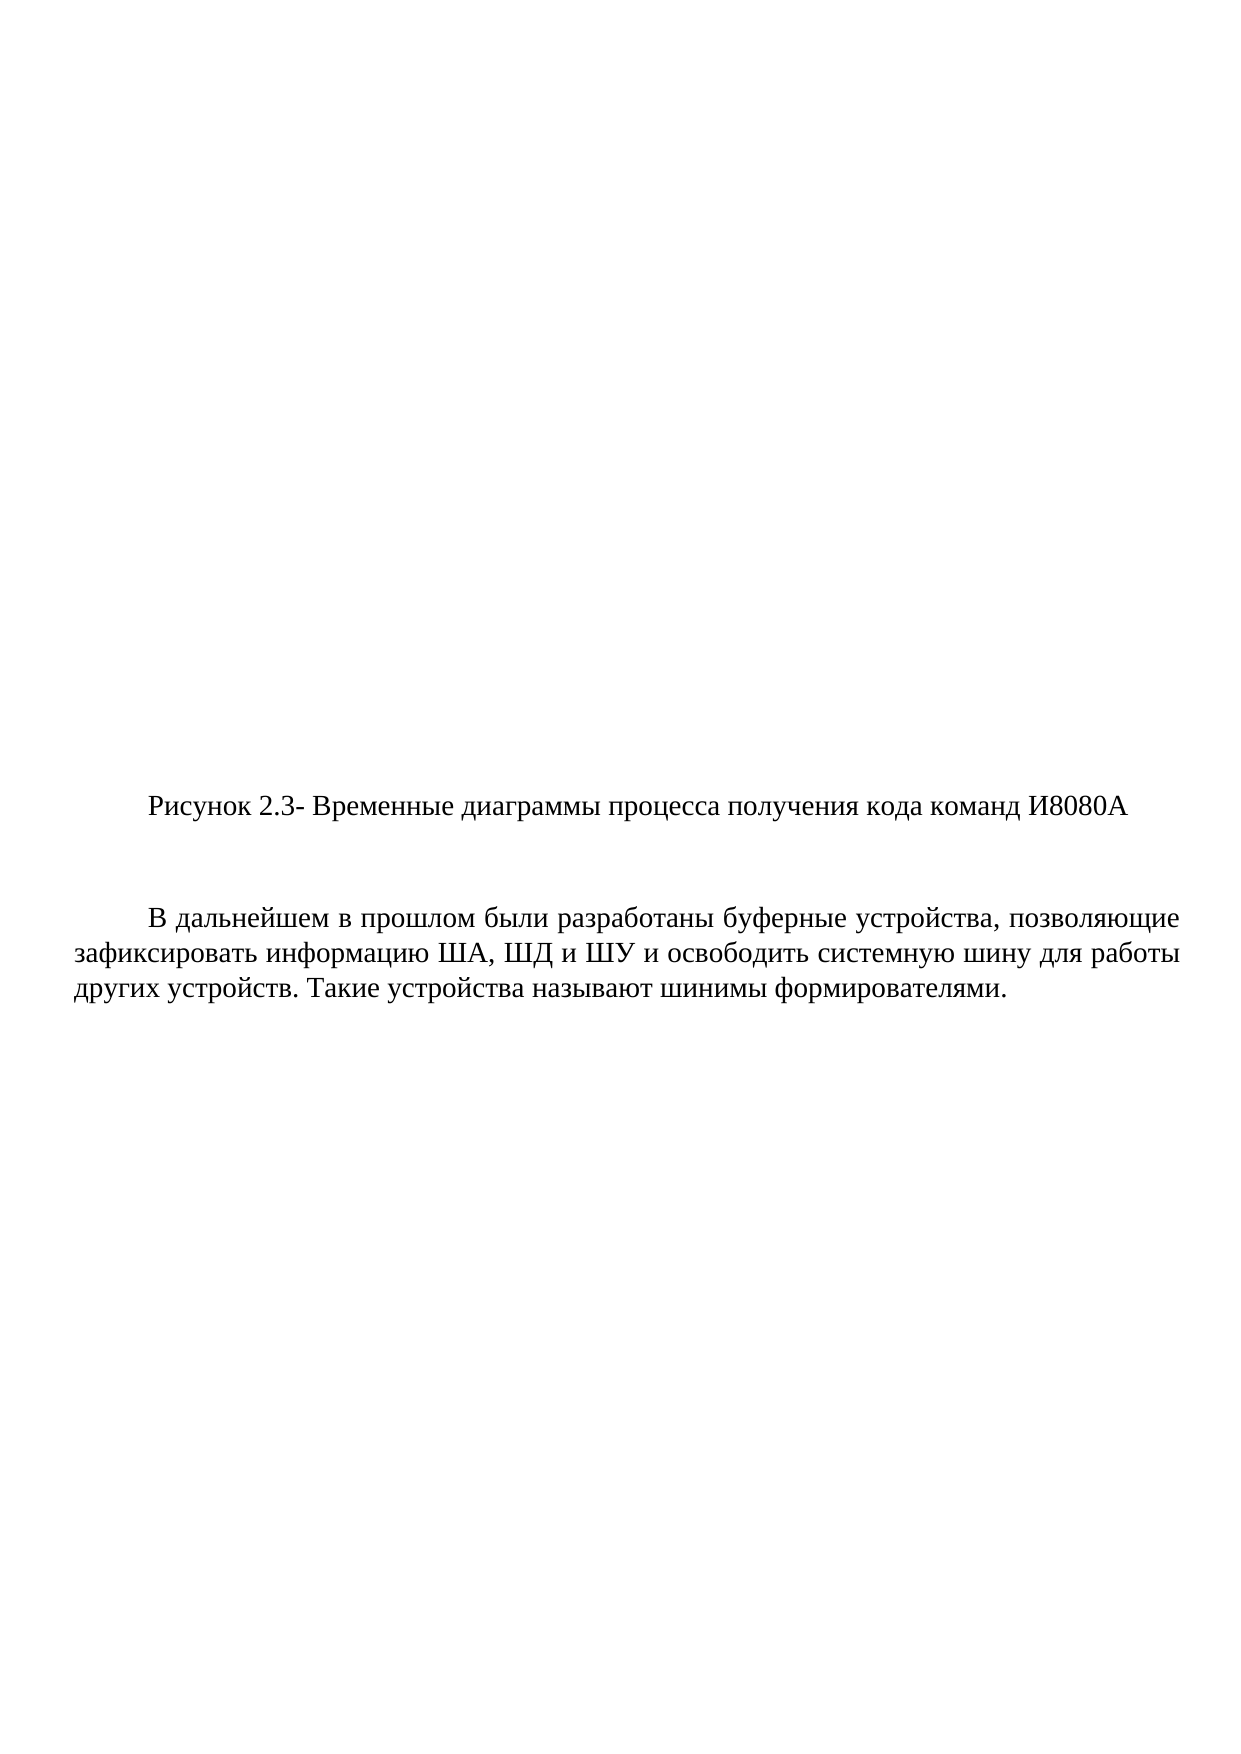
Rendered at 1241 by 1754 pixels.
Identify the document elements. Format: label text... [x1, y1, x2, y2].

text Рисунок 2.3- Временные диаграммы процесса получения кода команд И8080А [74, 788, 1181, 821]
text В дальнейшем в прошлом были разработаны буферные устройства, позволяющие зафиксировать информацию ША, ШД и ШУ и освободить системную шину для работы других устройств. Такие устройства называют шинимы формирователями. [74, 900, 1181, 1004]
